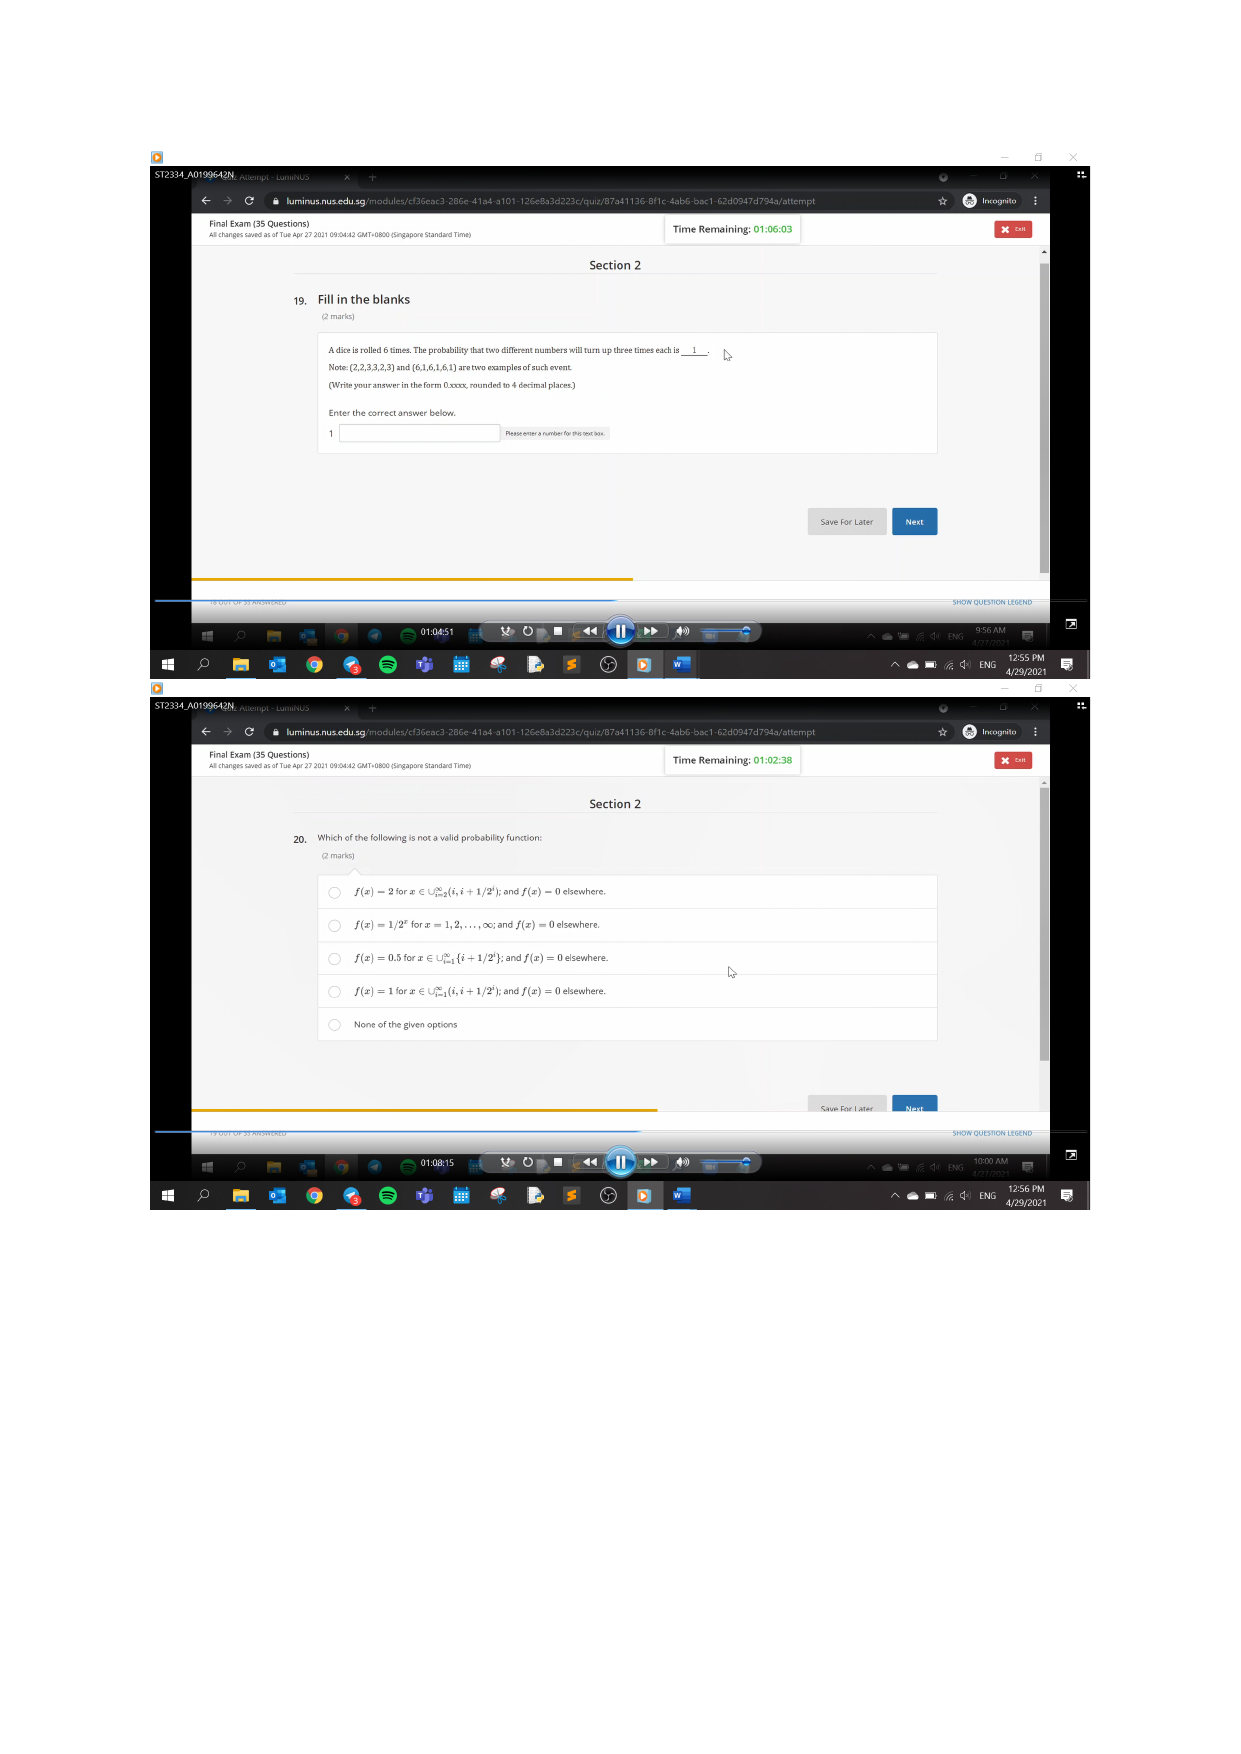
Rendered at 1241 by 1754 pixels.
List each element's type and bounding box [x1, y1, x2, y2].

picture [150, 150, 1091, 679]
picture [150, 681, 1091, 1210]
